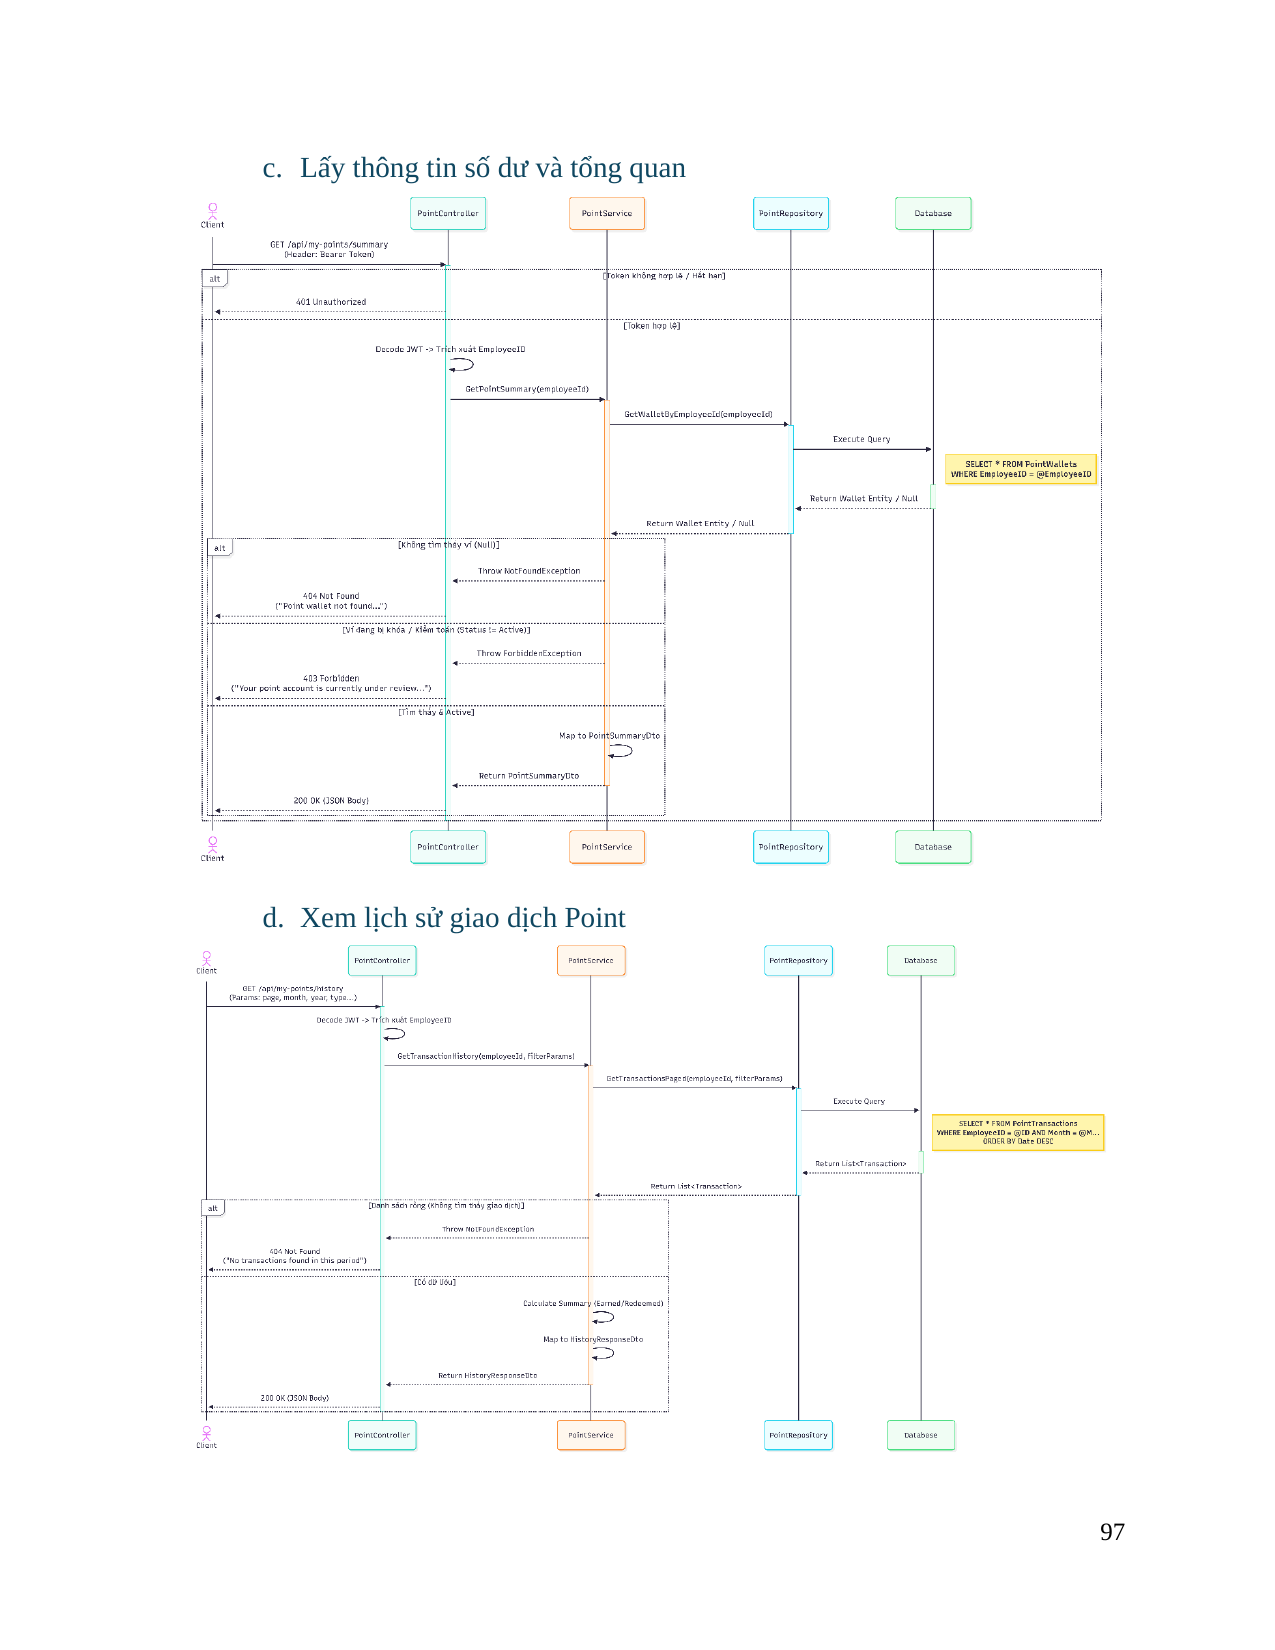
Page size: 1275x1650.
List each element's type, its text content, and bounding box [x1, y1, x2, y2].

picture [150, 191, 1125, 884]
picture [150, 941, 1125, 1468]
subtitle Lấy thông tin số dư và tổng quan [262, 150, 1125, 183]
subtitle Xem lịch sử giao dịch Point [262, 900, 1125, 933]
